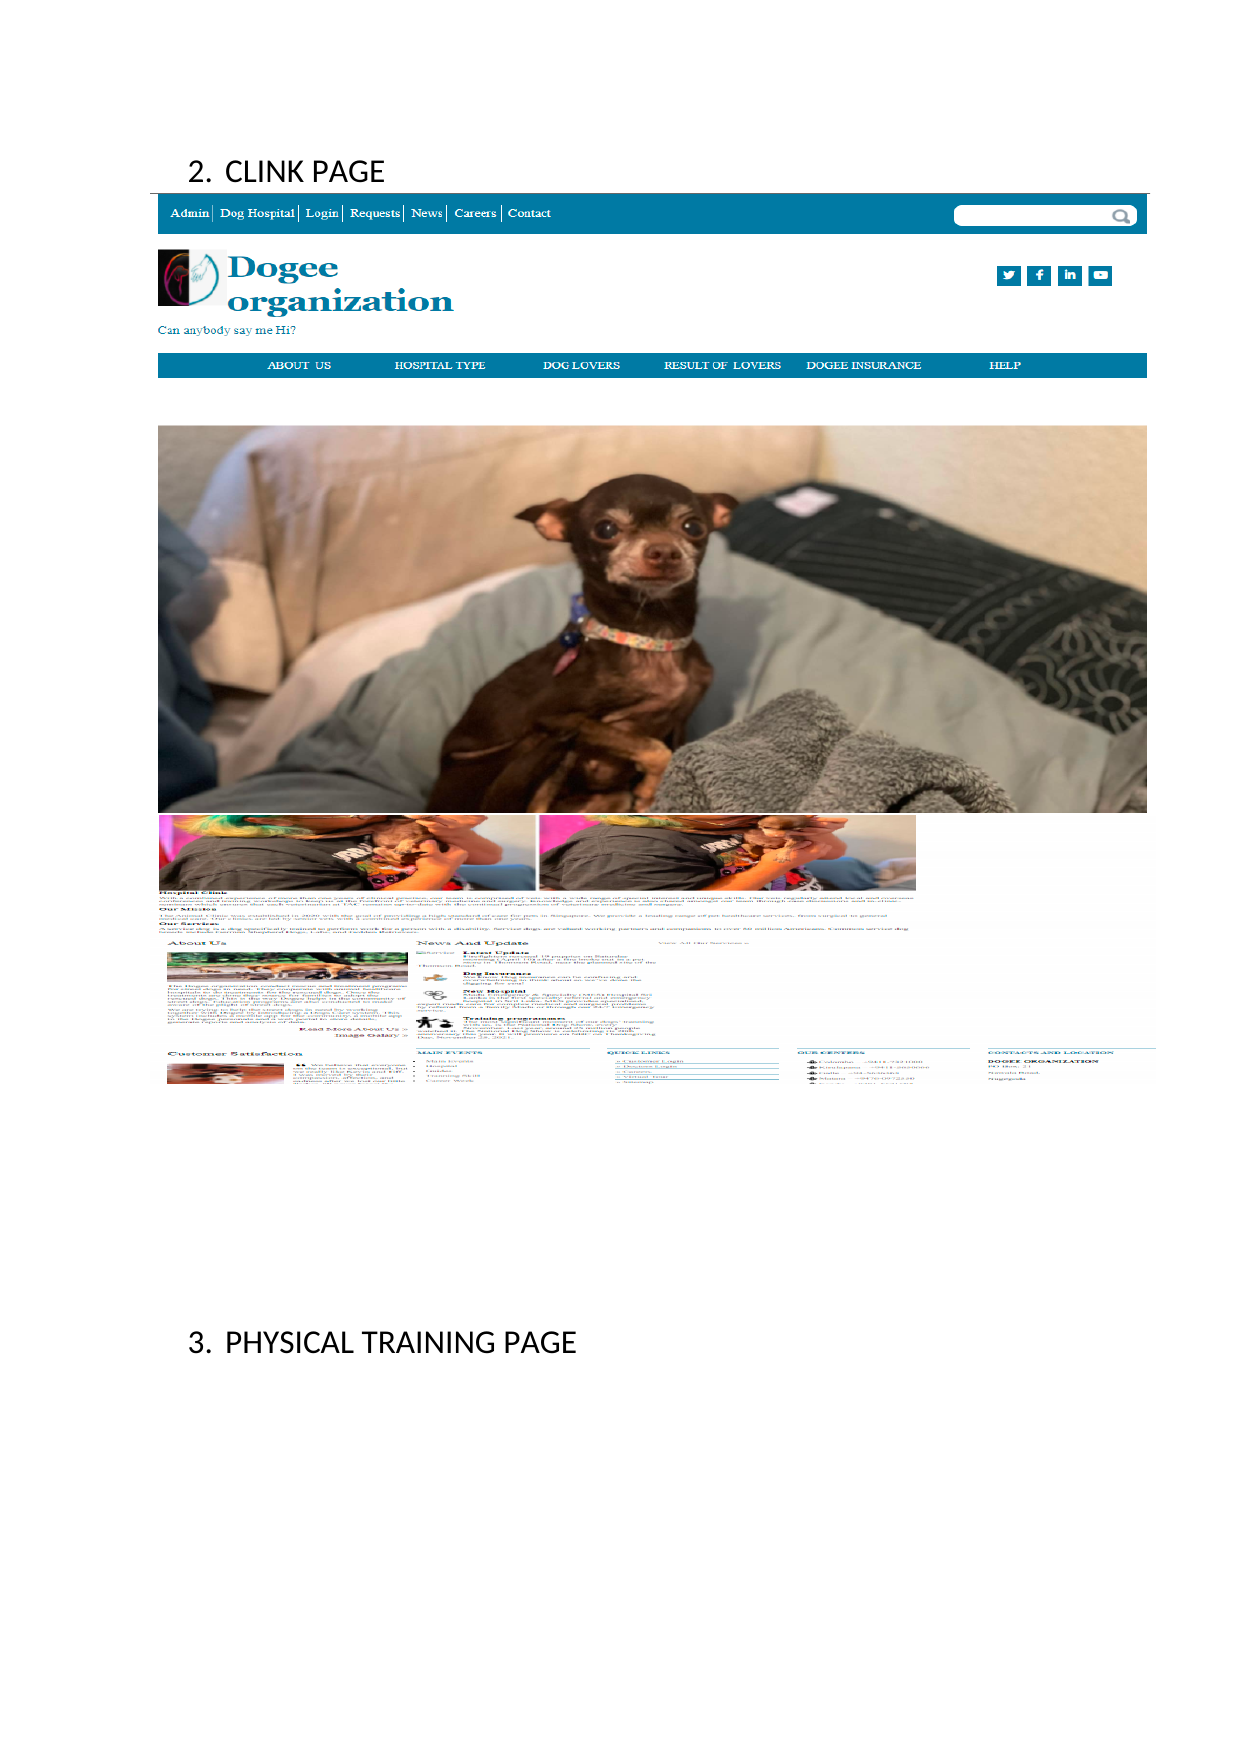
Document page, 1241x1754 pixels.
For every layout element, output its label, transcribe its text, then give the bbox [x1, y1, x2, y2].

list CLINK PAGE [187, 150, 1090, 191]
picture [150, 193, 1150, 813]
picture [150, 815, 1157, 1084]
picture [955, 206, 1136, 225]
list PHYSICAL TRAINING PAGE [187, 1321, 1090, 1362]
